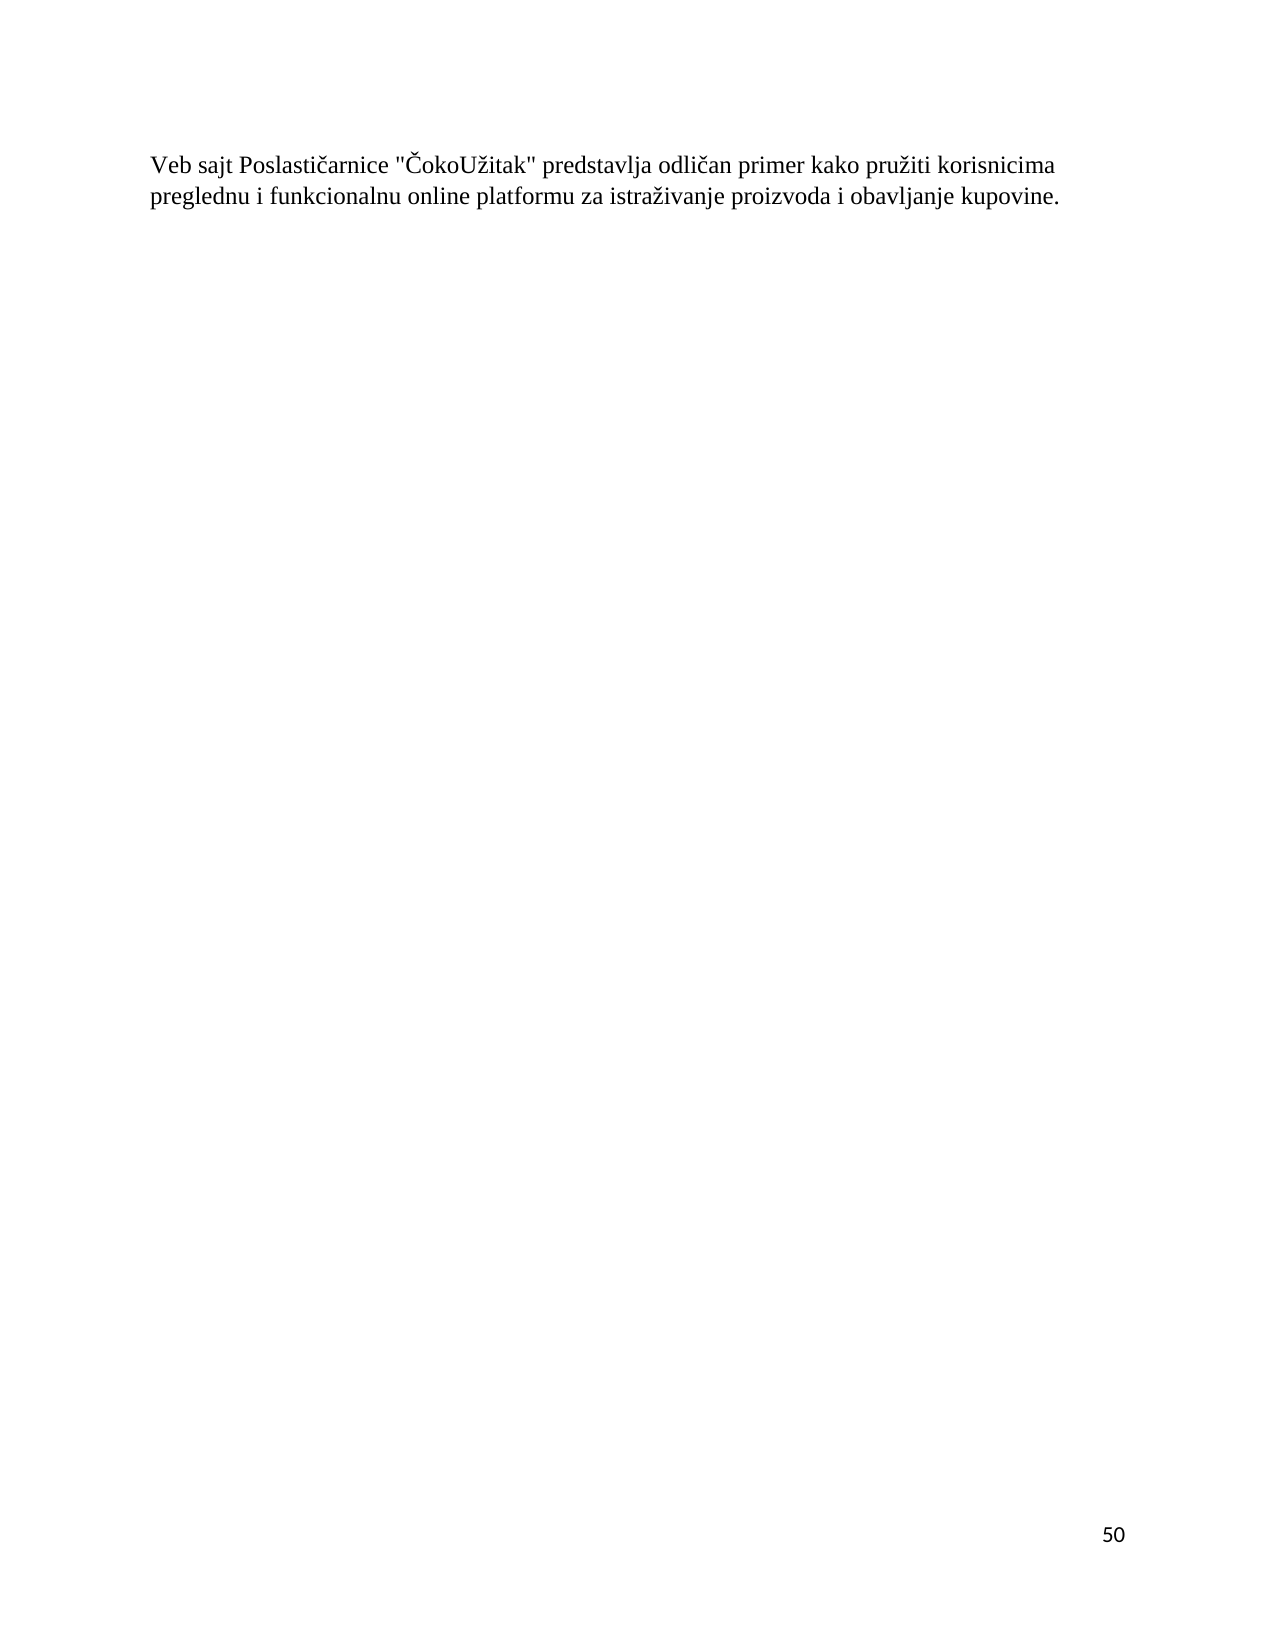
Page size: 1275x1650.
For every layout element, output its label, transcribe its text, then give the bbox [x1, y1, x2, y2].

text Veb sajt Poslastičarnice "ČokoUžitak" predstavlja odličan primer kako pružiti korisnicima preglednu i funkcionalnu online platformu za istraživanje proizvoda i obavljanje kupovine. [150, 150, 1125, 210]
